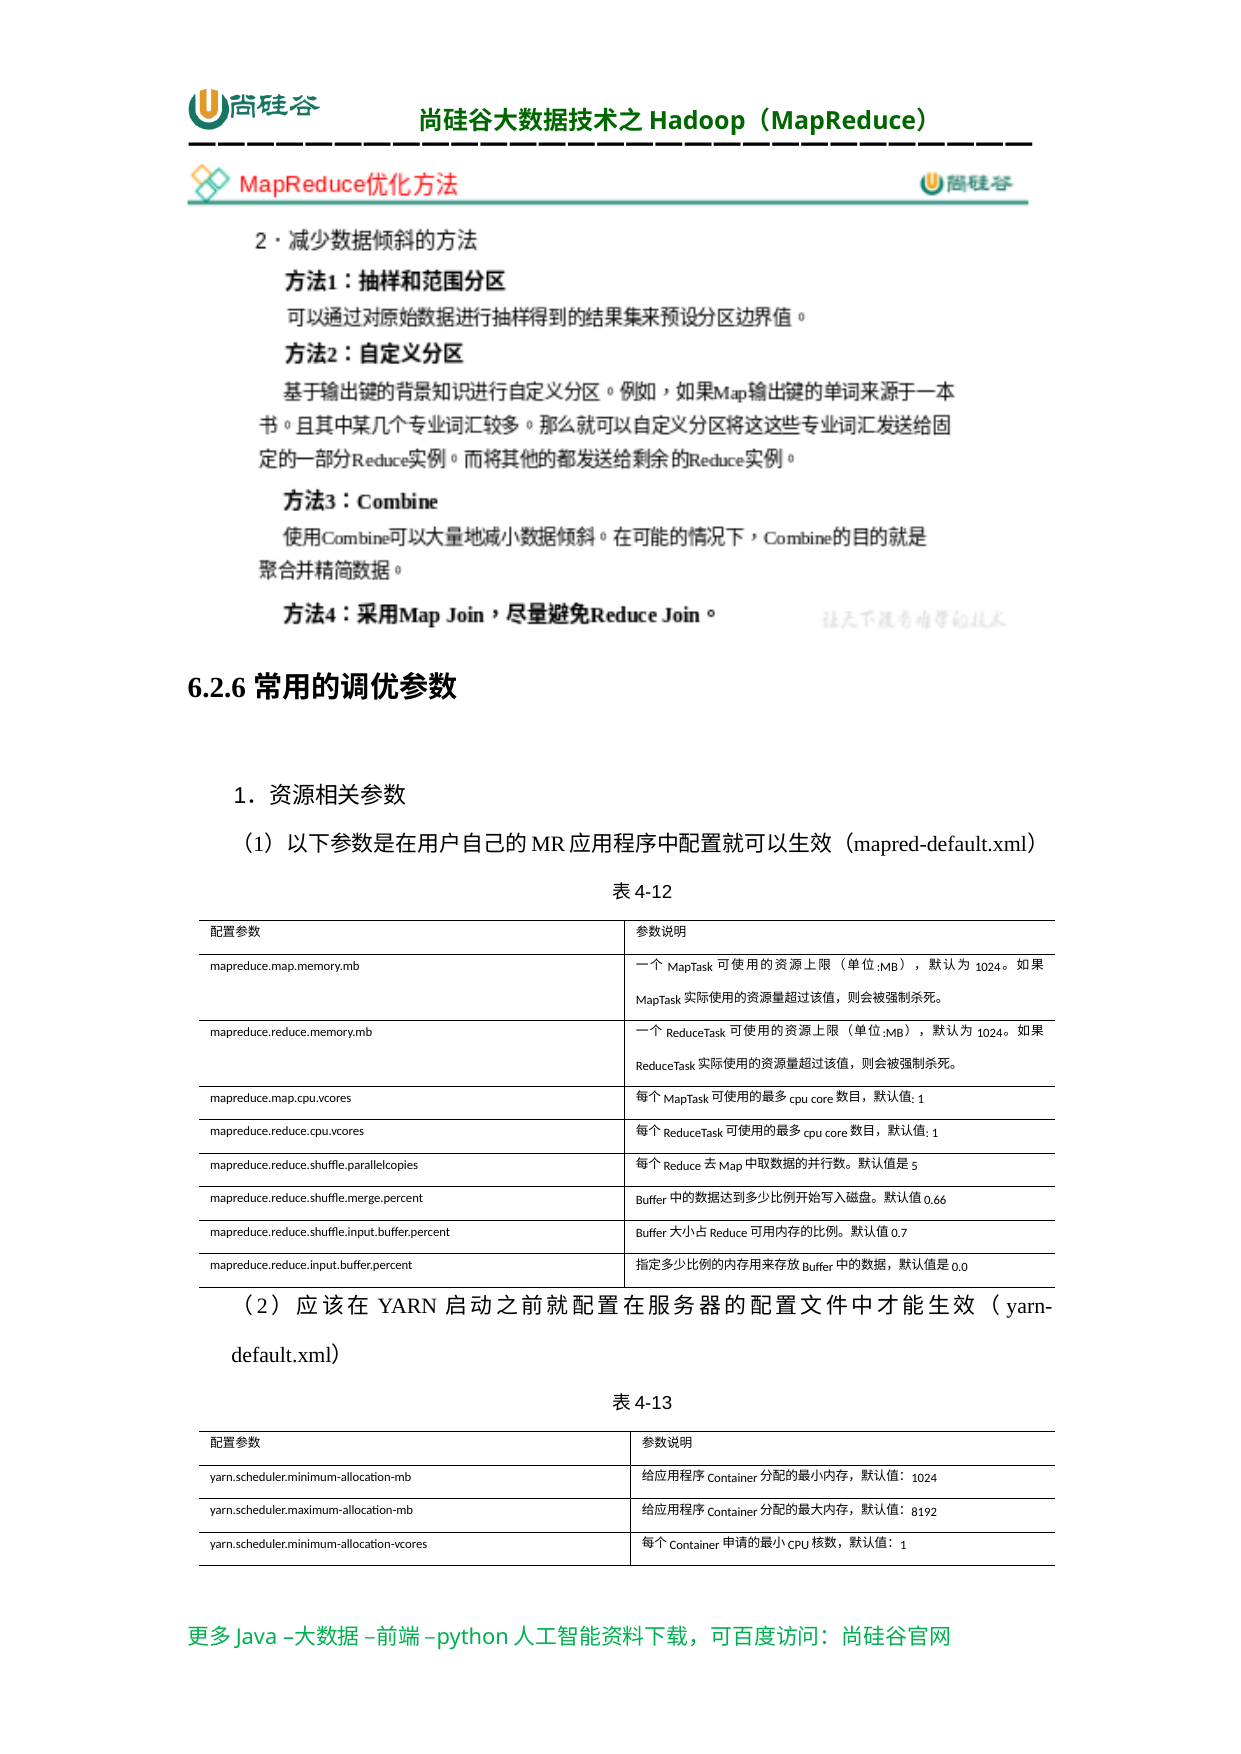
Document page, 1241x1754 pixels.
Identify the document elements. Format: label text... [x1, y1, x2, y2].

table_cell 每个MapTask可使用的最多cpu core数目，默认值: 1 [625, 1087, 1055, 1119]
table_header 参数说明 [625, 921, 1055, 953]
table_cell 一个ReduceTask可使用的资源上限（单位:MB），默认为1024。如果ReduceTask实际使用的资源量超过该值，则会被强制杀死。 [625, 1021, 1055, 1086]
table_cell mapreduce.map.memory.mb [199, 955, 624, 1019]
table_cell mapreduce.reduce.input.buffer.percent [199, 1254, 624, 1287]
table_cell Buffer中的数据达到多少比例开始写入磁盘。默认值0.66 [625, 1187, 1055, 1220]
table_cell 每个Reduce去Map中取数据的并行数。默认值是5 [625, 1154, 1055, 1186]
table_cell 每个Container申请的最小CPU核数，默认值：1 [631, 1533, 1055, 1565]
table_cell yarn.scheduler.maximum-allocation-mb [199, 1499, 630, 1532]
text （1）以下参数是在用户自己的MR应用程序中配置就可以生效（mapred-default.xml） [187, 826, 1053, 858]
table_cell yarn.scheduler.minimum-allocation-mb [199, 1466, 630, 1498]
text （2）应该在YARN启动之前就配置在服务器的配置文件中才能生效（yarn-default.xml） [231, 1288, 1053, 1369]
table_cell 每个ReduceTask可使用的最多cpu core数目，默认值: 1 [625, 1120, 1055, 1153]
table_cell mapreduce.reduce.memory.mb [199, 1021, 624, 1086]
table_cell 指定多少比例的内存用来存放Buffer中的数据，默认值是0.0 [625, 1254, 1055, 1287]
text 表4-13 [187, 1385, 1053, 1417]
table_cell yarn.scheduler.minimum-allocation-vcores [199, 1533, 630, 1565]
text 表4-12 [187, 874, 1053, 906]
table_cell mapreduce.reduce.shuffle.parallelcopies [199, 1154, 624, 1186]
table_cell mapreduce.map.cpu.vcores [199, 1087, 624, 1119]
table_header 配置参数 [199, 921, 624, 953]
table_cell 给应用程序Container分配的最小内存，默认值：1024 [631, 1466, 1055, 1498]
subtitle 6.2.6 常用的调优参数 [187, 652, 1053, 717]
table_cell mapreduce.reduce.cpu.vcores [199, 1120, 624, 1153]
table_cell 给应用程序Container分配的最大内存，默认值：8192 [631, 1499, 1055, 1532]
table_header 参数说明 [631, 1432, 1055, 1464]
table_cell 一个MapTask可使用的资源上限（单位:MB），默认为1024。如果MapTask实际使用的资源量超过该值，则会被强制杀死。 [625, 955, 1055, 1019]
table_cell Buffer大小占Reduce可用内存的比例。默认值0.7 [625, 1221, 1055, 1253]
table_cell mapreduce.reduce.shuffle.merge.percent [199, 1187, 624, 1220]
table_cell mapreduce.reduce.shuffle.input.buffer.percent [199, 1221, 624, 1253]
table_header 配置参数 [199, 1432, 630, 1464]
text 1．资源相关参数 [187, 761, 1053, 826]
